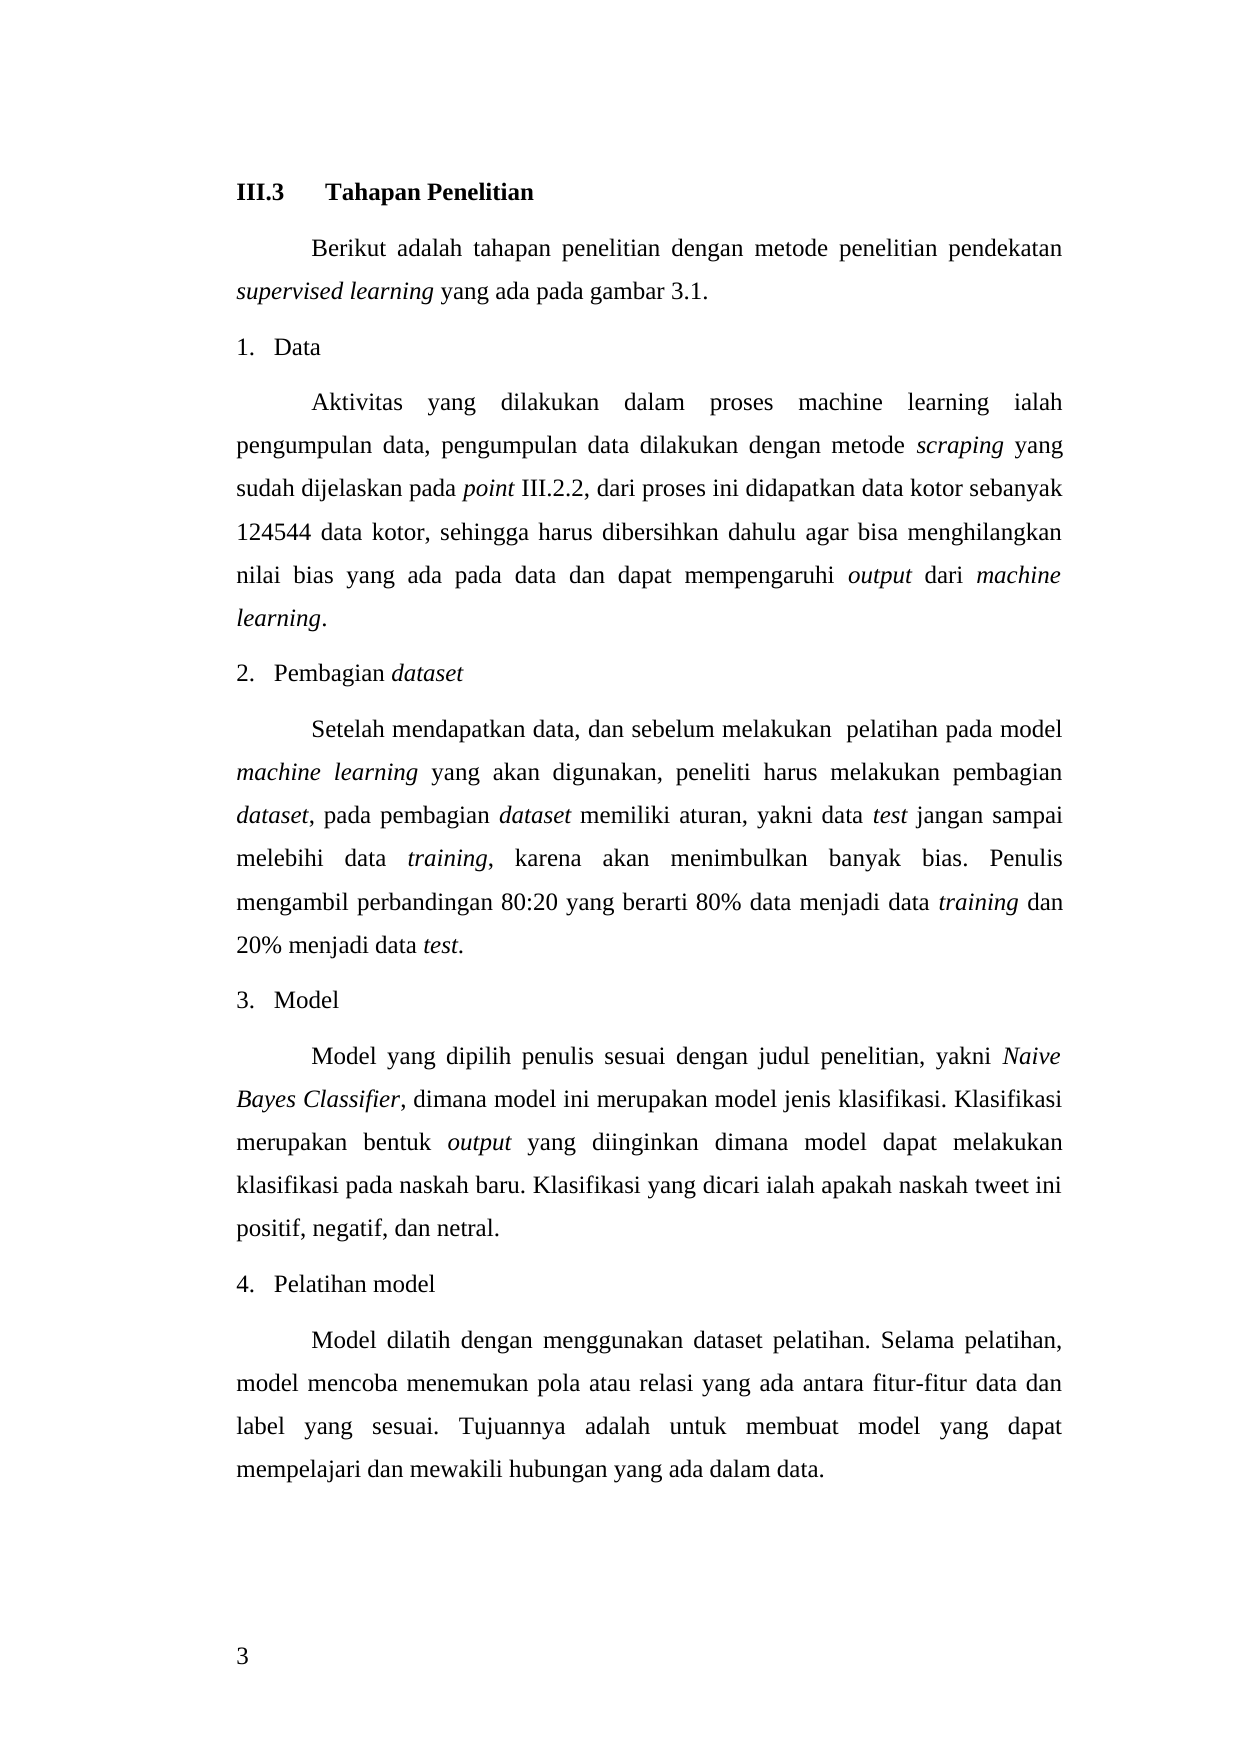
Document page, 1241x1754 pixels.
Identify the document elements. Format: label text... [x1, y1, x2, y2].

list Model [236, 985, 1063, 1014]
text Setelah mendapatkan data, dan sebelum melakukan pelatihan pada model machine learning yang akan digunakan, peneliti harus melakukan pembagian dataset, pada pembagian dataset memiliki aturan, yakni data test jangan sampai melebihi data training, karena akan menimbulkan banyak bias. Penulis mengambil perbandingan 80:20 yang berarti 80% data menjadi data training dan 20% menjadi data test. [236, 714, 1063, 958]
text Model yang dipilih penulis sesuai dengan judul penelitian, yakni Naive Bayes Classifier, dimana model ini merupakan model jenis klasifikasi. Klasifikasi merupakan bentuk output yang diinginkan dimana model dapat melakukan klasifikasi pada naskah baru. Klasifikasi yang dicari ialah apakah naskah tweet ini positif, negatif, dan netral. [236, 1041, 1063, 1242]
list Data [236, 332, 1063, 360]
list Pelatihan model [236, 1269, 1063, 1298]
subtitle Tahapan Penelitian [236, 177, 1063, 206]
text Berikut adalah tahapan penelitian dengan metode penelitian pendekatan supervised learning yang ada pada gambar 3.1. [236, 233, 1063, 305]
text Model dilatih dengan menggunakan dataset pelatihan. Selama pelatihan, model mencoba menemukan pola atau relasi yang ada antara fitur-fitur data dan label yang sesuai. Tujuannya adalah untuk membuat model yang dapat mempelajari dan mewakili hubungan yang ada dalam data. [236, 1325, 1063, 1483]
text Aktivitas yang dilakukan dalam proses machine learning ialah pengumpulan data, pengumpulan data dilakukan dengan metode scraping yang sudah dijelaskan pada point III.2.2, dari proses ini didapatkan data kotor sebanyak 124544 data kotor, sehingga harus dibersihkan dahulu agar bisa menghilangkan nilai bias yang ada pada data dan dapat mempengaruhi output dari machine learning. [236, 387, 1063, 632]
list Pembagian dataset [236, 658, 1063, 687]
